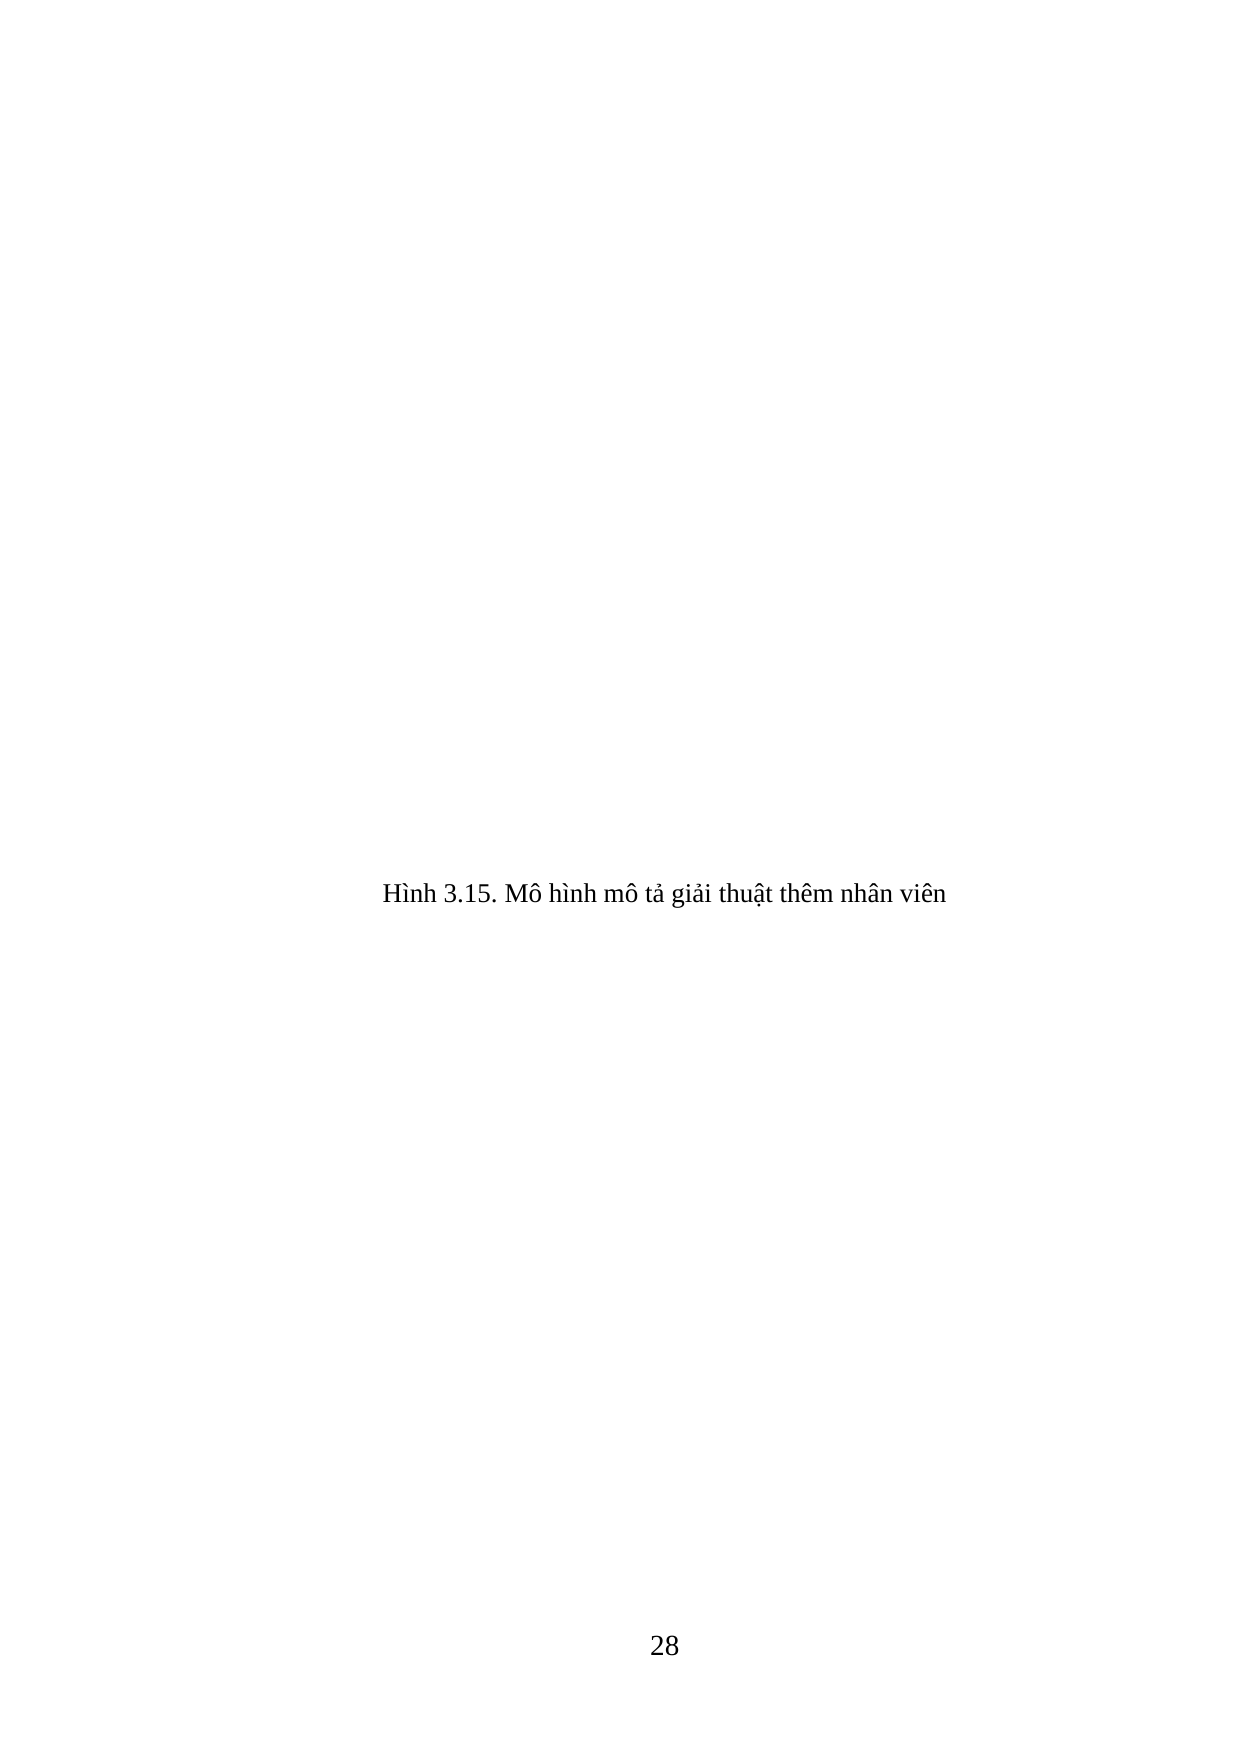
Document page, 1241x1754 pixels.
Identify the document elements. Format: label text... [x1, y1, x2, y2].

text Hình 3.15. Mô hình mô tả giải thuật thêm nhân viên [207, 877, 1122, 908]
